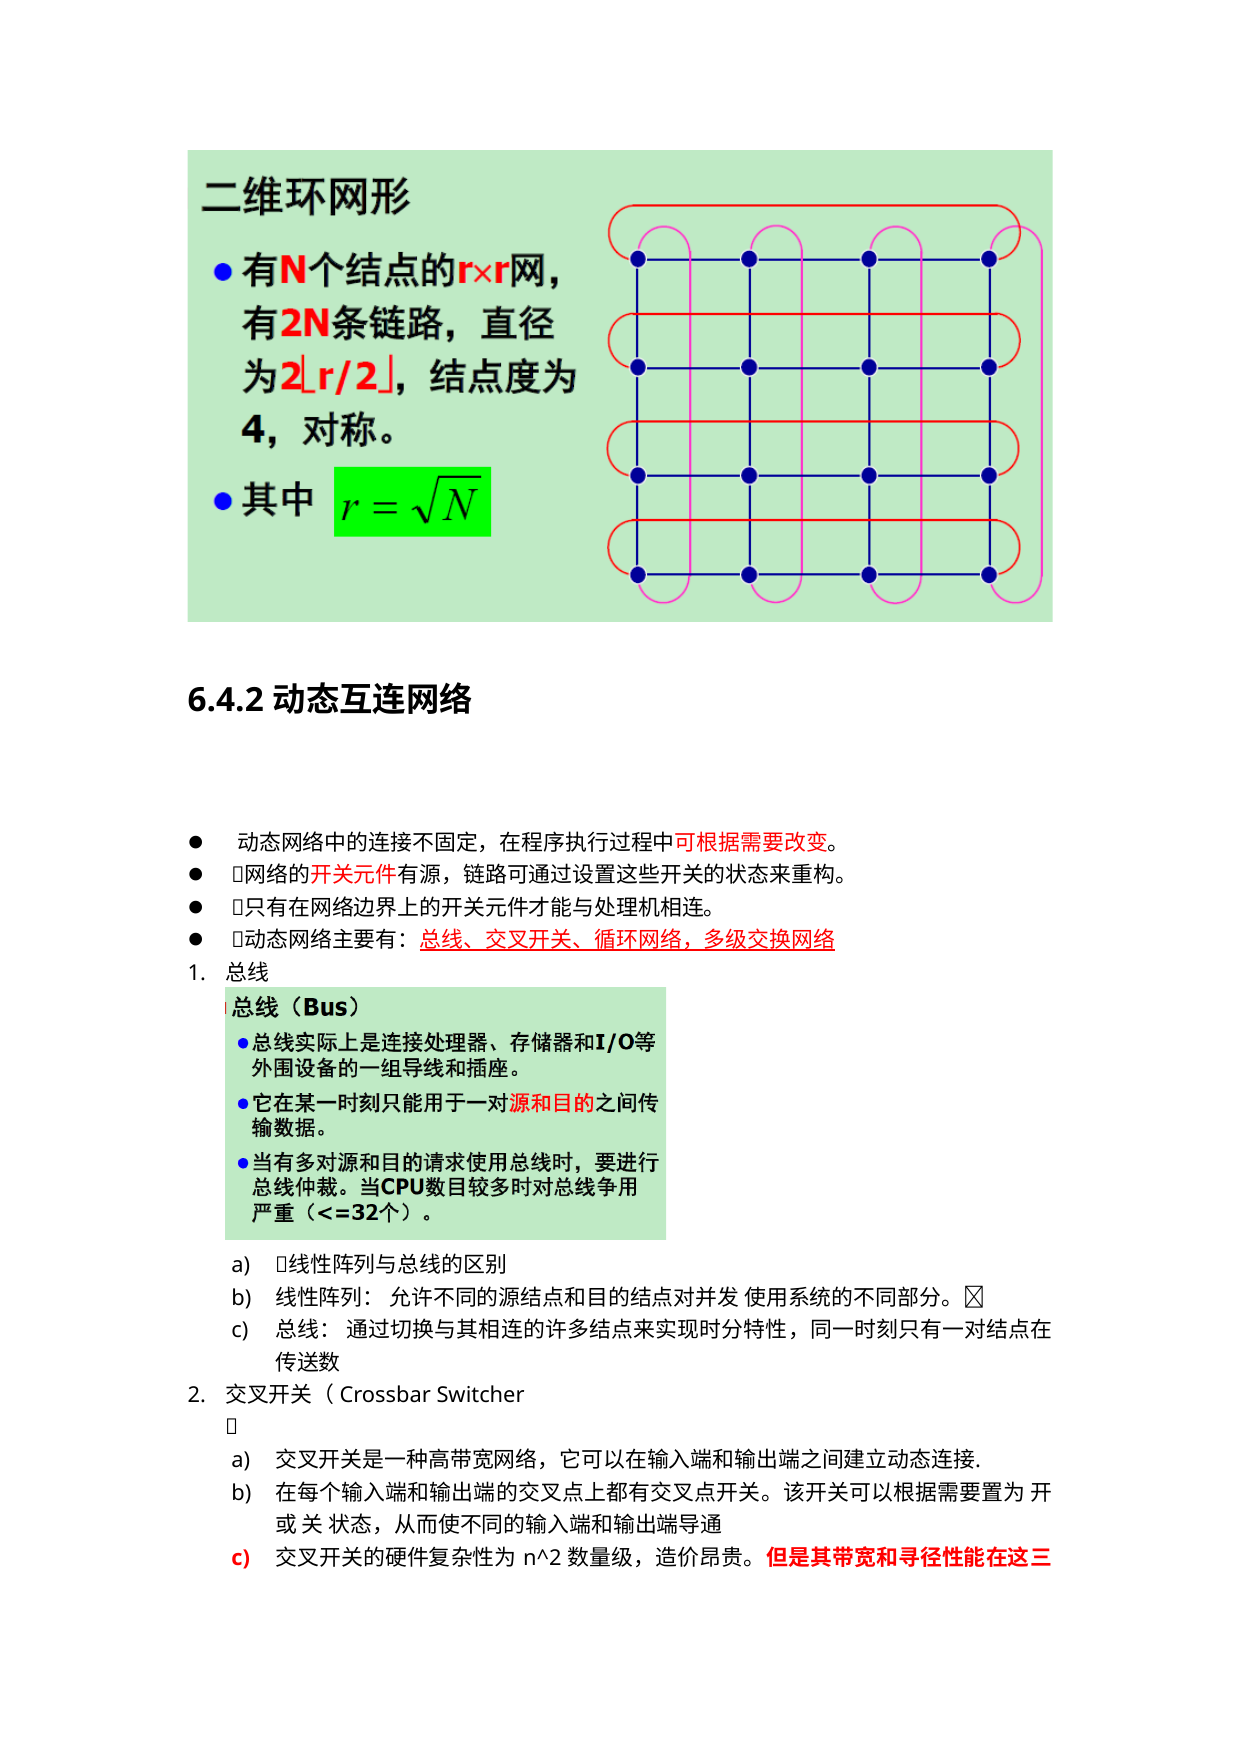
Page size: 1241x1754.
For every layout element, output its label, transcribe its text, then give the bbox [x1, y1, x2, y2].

picture [225, 987, 667, 1240]
list  [225, 1409, 1053, 1442]
list 线性阵列： 允许不同的源结点和目的结点对并发 使用系统的不同部分。 [231, 1279, 1053, 1312]
list 在每个输入端和输出端的交叉点上都有交叉点开关。该开关可以根据需要置为 开 或 关 状态，从而使不同的输入端和输出端导通 [231, 1474, 1053, 1539]
list 只有在网络边界上的开关元件才能与处理机相连。 [187, 889, 1053, 922]
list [231, 1539, 1053, 1572]
list 动态网络主要有：总线、交叉开关、循环网络，多级交换网络 [187, 922, 1053, 954]
list 总线： 通过切换与其相连的许多结点来实现时分特性，同一时刻只有一对结点在传送数 [231, 1312, 1053, 1377]
list 网络的开关元件有源，链路可通过设置这些开关的状态来重构。 [187, 857, 1053, 889]
subtitle 6.4.2 动态互连网络 [187, 664, 1053, 729]
list 线性阵列与总线的区别 [231, 1247, 1053, 1279]
list 交叉开关是一种高带宽网络，它可以在输入端和输出端之间建立动态连接. [231, 1442, 1053, 1474]
list 交叉开关（ Crossbar Switcher [187, 1377, 1053, 1409]
list 动态网络中的连接不固定，在程序执行过程中可根据需要改变。 [187, 824, 1053, 857]
list 总线 [187, 954, 1053, 987]
picture [187, 150, 1053, 622]
